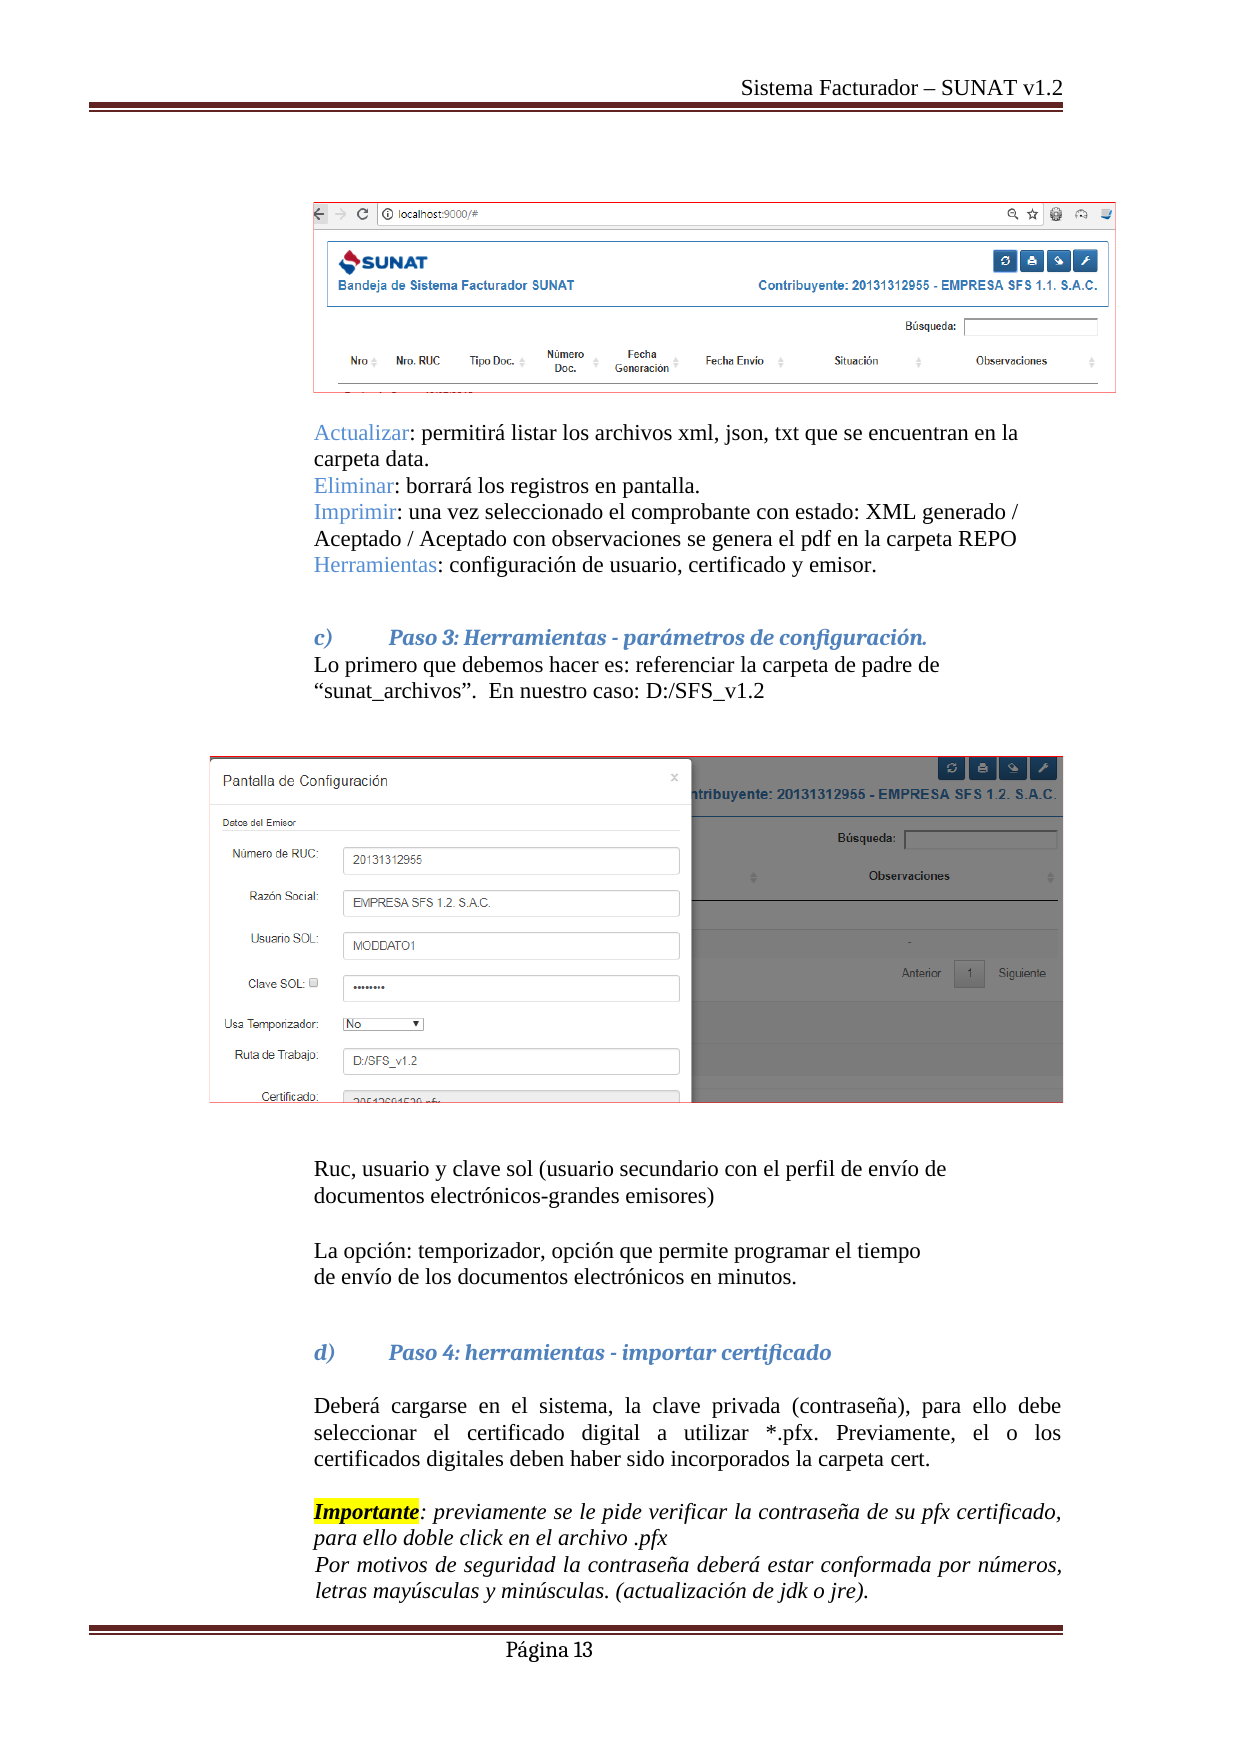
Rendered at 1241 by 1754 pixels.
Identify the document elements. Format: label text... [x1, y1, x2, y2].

text Deberá cargarse en el sistema, la clave privada (contraseña), para ello debe seleccionar el certificado digital a utilizar *.pfx. Previamente, el o los certificados digitales deben haber sido incorporados la carpeta cert. [314, 1393, 1063, 1472]
text La opción: temporizador, opción que permite programar el tiempo de envío de los documentos electrónicos en minutos. [314, 1238, 946, 1290]
text Ruc, usuario y clave sol (usuario secundario con el perfil de envío de documentos electrónicos-grandes emisores) [314, 1155, 1063, 1208]
text Imprimir: una vez seleccionado el comprobante con estado: XML generado / Aceptado / Aceptado con observaciones se genera el pdf en la carpeta REPO [314, 498, 1063, 551]
text Por motivos de seguridad la contraseña deberá estar conformada por números, letras mayúsculas y minúsculas. (actualización de jdk o jre). [315, 1551, 1063, 1603]
subtitle Paso 4: herramientas - importar certificado [314, 1340, 1063, 1366]
picture [209, 756, 1064, 1103]
subtitle Paso 3: Herramientas - parámetros de configuración. [314, 624, 1063, 651]
text Importante: previamente se le pide verificar la contraseña de su pfx certificado, para ello doble click en el archivo .pfx [314, 1498, 1063, 1551]
text Lo primero que debemos hacer es: referenciar la carpeta de padre de “sunat_archivos”. En nuestro caso: D:/SFS_v1.2 [314, 651, 1063, 703]
text Herramientas: configuración de usuario, certificado y emisor. [314, 551, 1063, 577]
picture [313, 202, 1116, 393]
text Eliminar: borrará los registros en pantalla. [314, 472, 1063, 498]
text Actualizar: permitirá listar los archivos xml, json, txt que se encuentran en la carpeta data. [314, 419, 1063, 472]
